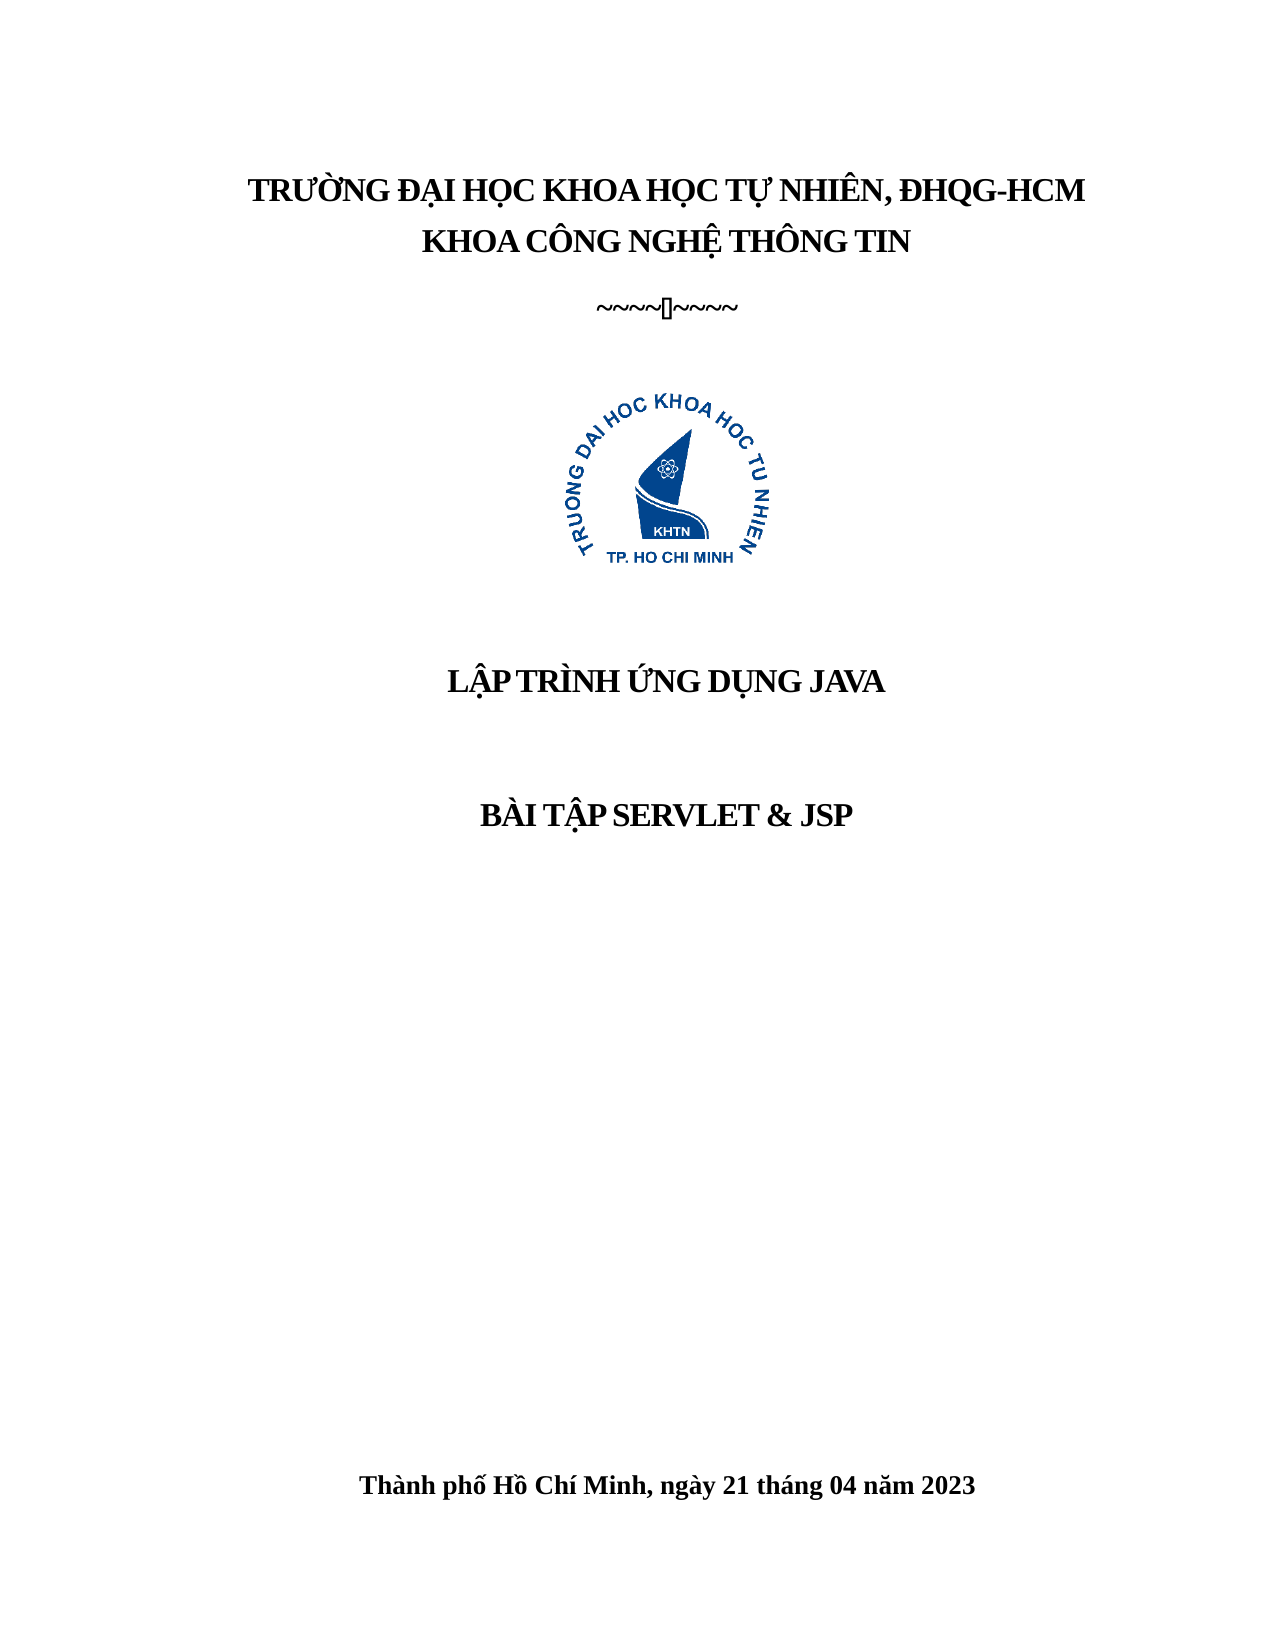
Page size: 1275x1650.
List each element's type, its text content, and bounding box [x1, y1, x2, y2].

text ~~~~~~~~ [177, 290, 1157, 326]
title TRƯỜNG ĐẠI HỌC KHOA HỌC TỰ NHIÊN, Đhqg-HCM [177, 170, 1157, 208]
text Thành phố Hồ Chí Minh, ngày 21 tháng 04 năm 2023 [177, 1469, 1157, 1500]
title KHOA CÔNG NGHỆ THÔNG TIN [177, 221, 1157, 260]
title lập trình ứng dụng java [177, 662, 1157, 700]
title Bài tập servlet & JSP [177, 795, 1157, 833]
picture [565, 393, 769, 563]
